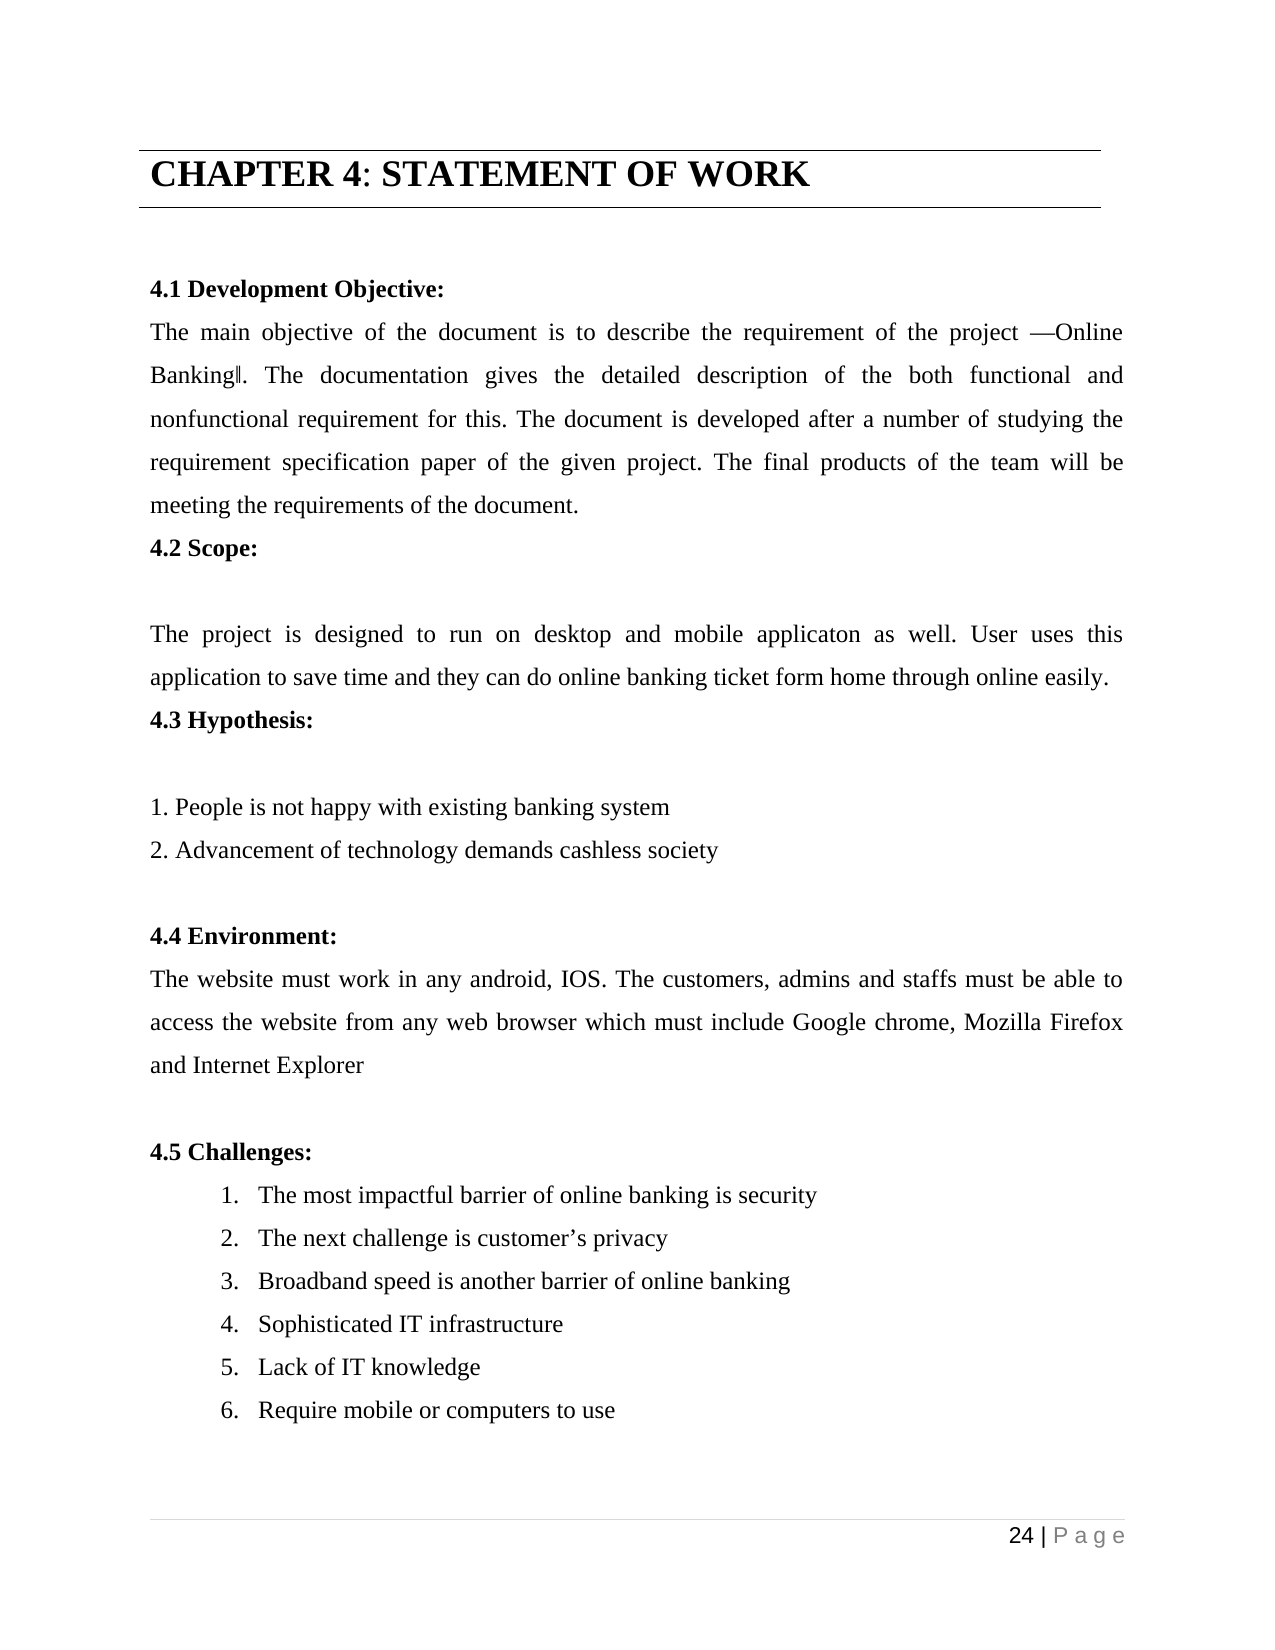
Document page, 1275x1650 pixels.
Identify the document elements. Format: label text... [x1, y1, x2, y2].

list The next challenge is customer’s privacy [220, 1223, 1125, 1252]
text The website must work in any android, IOS. The customers, admins and staffs must be able to access the website from any web browser which must include Google chrome, Mozilla Firefox and Internet Explorer [150, 964, 1125, 1079]
list Require mobile or computers to use [220, 1396, 1125, 1424]
list Broadband speed is another barrier of online banking [220, 1266, 1125, 1295]
table_header CHAPTER 4: STATEMENT OF WORK [139, 151, 1101, 207]
text 1. People is not happy with existing banking system [150, 792, 1125, 821]
text 4.5 Challenges: [150, 1137, 1125, 1166]
text The main objective of the document is to describe the requirement of the project ―Online Banking‖. The documentation gives the detailed description of the both functional and nonfunctional requirement for this. The document is developed after a number of studying the requirement specification paper of the given project. The final products of the team will be meeting the requirements of the document. [150, 317, 1125, 519]
list The most impactful barrier of online banking is security [220, 1180, 1125, 1209]
list Sophisticated IT infrastructure [220, 1309, 1125, 1338]
text 4.3 Hypothesis: [150, 706, 1125, 734]
text 4.4 Environment: [150, 921, 1125, 950]
text 2. Advancement of technology demands cashless society [150, 835, 1125, 864]
text The project is designed to run on desktop and mobile applicaton as well. User uses this application to save time and they can do online banking ticket form home through online easily. [150, 619, 1125, 691]
list Lack of IT knowledge [220, 1352, 1125, 1381]
text 4.2 Scope: [150, 533, 1125, 562]
text 4.1 Development Objective: [150, 274, 1125, 303]
